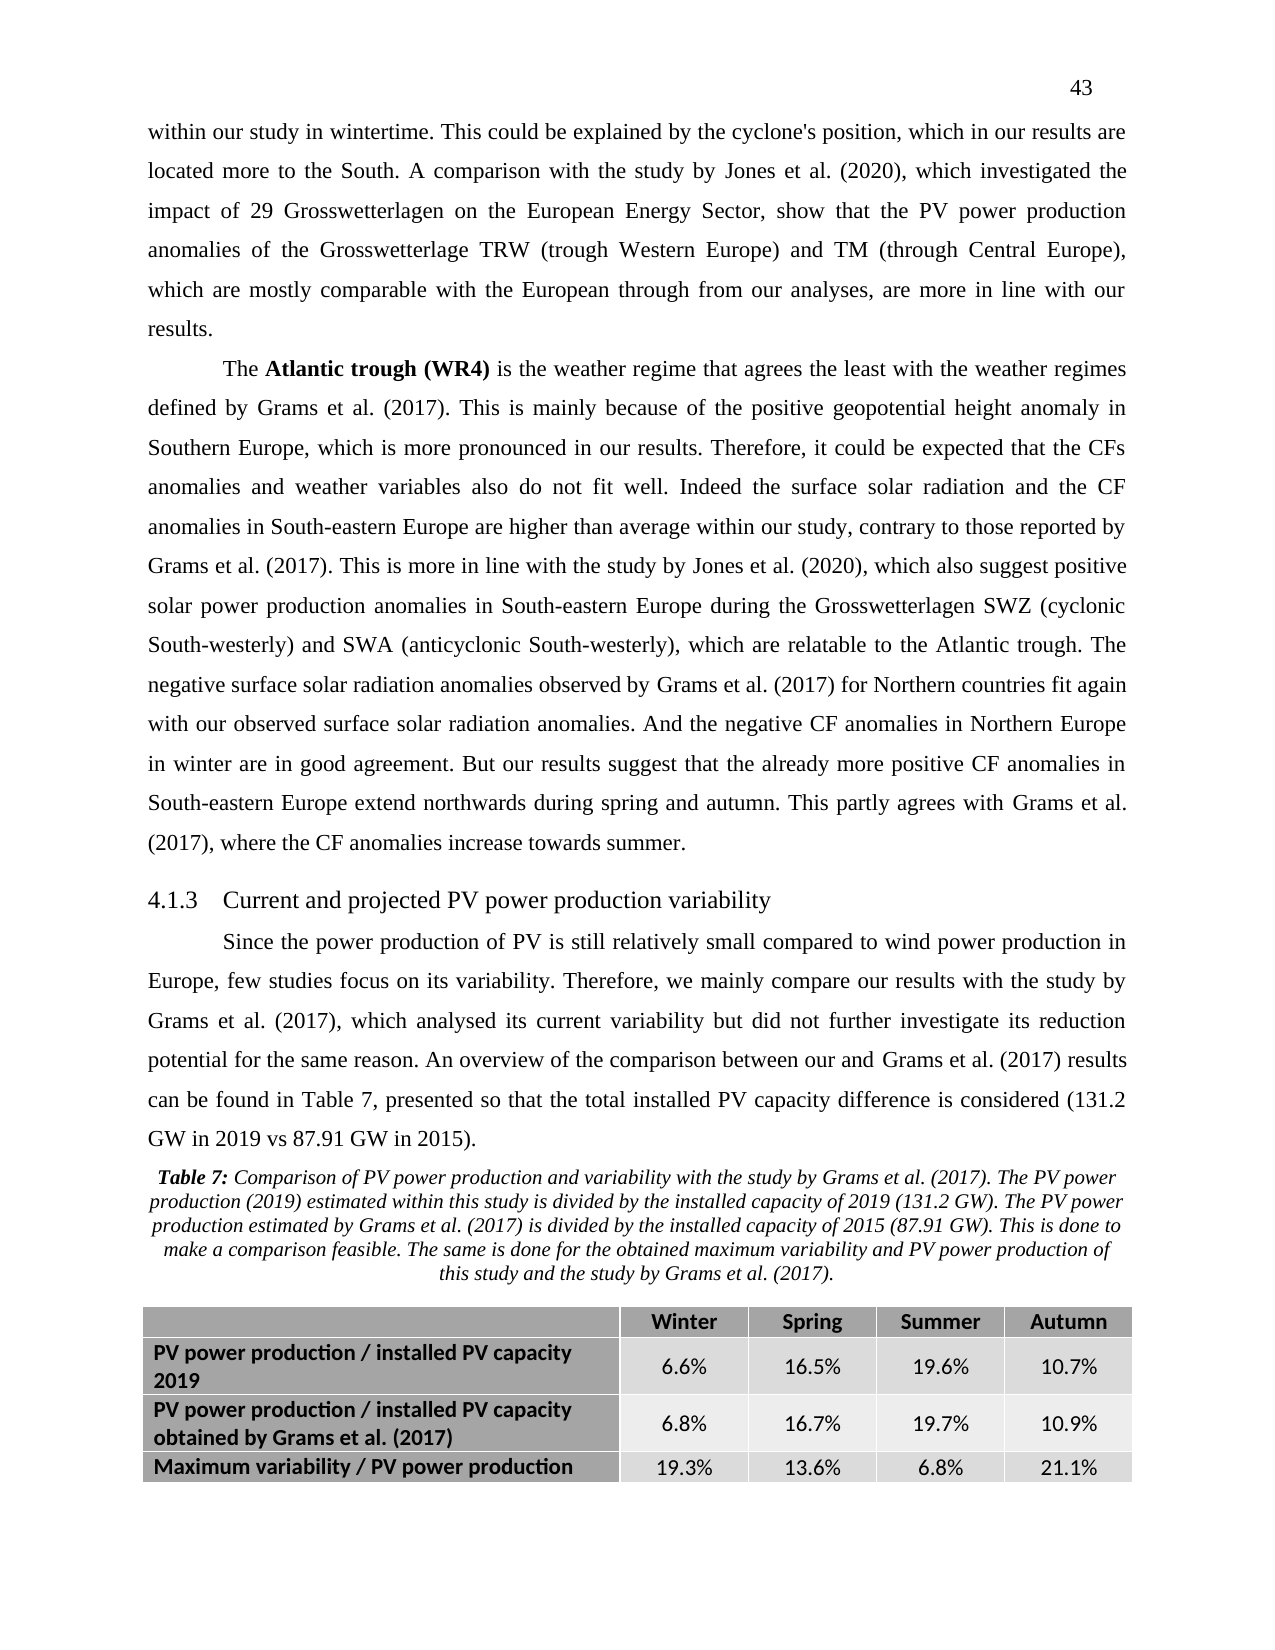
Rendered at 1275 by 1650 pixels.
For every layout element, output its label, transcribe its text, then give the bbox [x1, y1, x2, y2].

table_cell 19.3% [621, 1452, 748, 1482]
table_header Summer [877, 1307, 1004, 1337]
text Table 7: Comparison of PV power production and variability with the study by Grams et al. (2017). The PV power production (2019) estimated within this study is divided by the installed capacity of 2019 (131.2 GW). The PV power production estimated by Grams et al. (2017) is divided by the installed capacity of 2015 (87.91 GW). This is done to make a comparison feasible. The same is done for the obtained maximum variability and PV power production of this study and the study by Grams et al. (2017). [148, 1165, 1127, 1285]
table_cell 16.5% [749, 1338, 876, 1394]
table_header Autumn [1005, 1307, 1132, 1337]
table_cell 10.9% [1005, 1395, 1132, 1451]
table_cell 6.8% [877, 1452, 1004, 1482]
table_cell 10.7% [1005, 1338, 1132, 1394]
table_cell 19.6% [877, 1338, 1004, 1394]
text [148, 118, 1127, 342]
text Since the power production of PV is still relatively small compared to wind power production in Europe, few studies focus on its variability. Therefore, we mainly compare our results with the study by Grams et al. (2017), which analysed its current variability but did not further investigate its reduction potential for the same reason. An overview of the comparison between our and Grams et al. (2017) results can be found in Table 7, presented so that the total installed PV capacity difference is considered (131.2 GW in 2019 vs 87.91 GW in 2015). [148, 928, 1127, 1152]
table_header Winter [621, 1307, 748, 1337]
table_cell 19.7% [877, 1395, 1004, 1451]
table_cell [143, 1452, 619, 1482]
table_cell 21.1% [1005, 1452, 1132, 1482]
text The Atlantic trough (WR4) is the weather regime that agrees the least with the weather regimes defined by Grams et al. (2017). This is mainly because of the positive geopotential height anomaly in Southern Europe, which is more pronounced in our results. Therefore, it could be expected that the CFs anomalies and weather variables also do not fit well. Indeed the surface solar radiation and the CF anomalies in South-eastern Europe are higher than average within our study, contrary to those reported by Grams et al. (2017). This is more in line with the study by Jones et al. (2020), which also suggest positive solar power production anomalies in South-eastern Europe during the Grosswetterlagen SWZ (cyclonic South-westerly) and SWA (anticyclonic South-westerly), which are relatable to the Atlantic trough. The negative surface solar radiation anomalies observed by Grams et al. (2017) for Northern countries fit again with our observed surface solar radiation anomalies. And the negative CF anomalies in Northern Europe in winter are in good agreement. But our results suggest that the already more positive CF anomalies in South-eastern Europe extend northwards during spring and autumn. This partly agrees with Grams et al. (2017), where the CF anomalies increase towards summer. [148, 355, 1127, 855]
subtitle Current and projected PV power production variability [148, 885, 1127, 914]
table_cell PV power production / installed PV capacity 2019 [143, 1338, 619, 1394]
table_cell 6.6% [621, 1338, 748, 1394]
table_cell 6.8% [621, 1395, 748, 1451]
table_header [143, 1307, 619, 1337]
table_cell PV power production / installed PV capacity obtained by Grams et al. (2017) [143, 1395, 619, 1451]
table_cell 13.6% [749, 1452, 876, 1482]
table_cell 16.7% [749, 1395, 876, 1451]
table_header Spring [749, 1307, 876, 1337]
